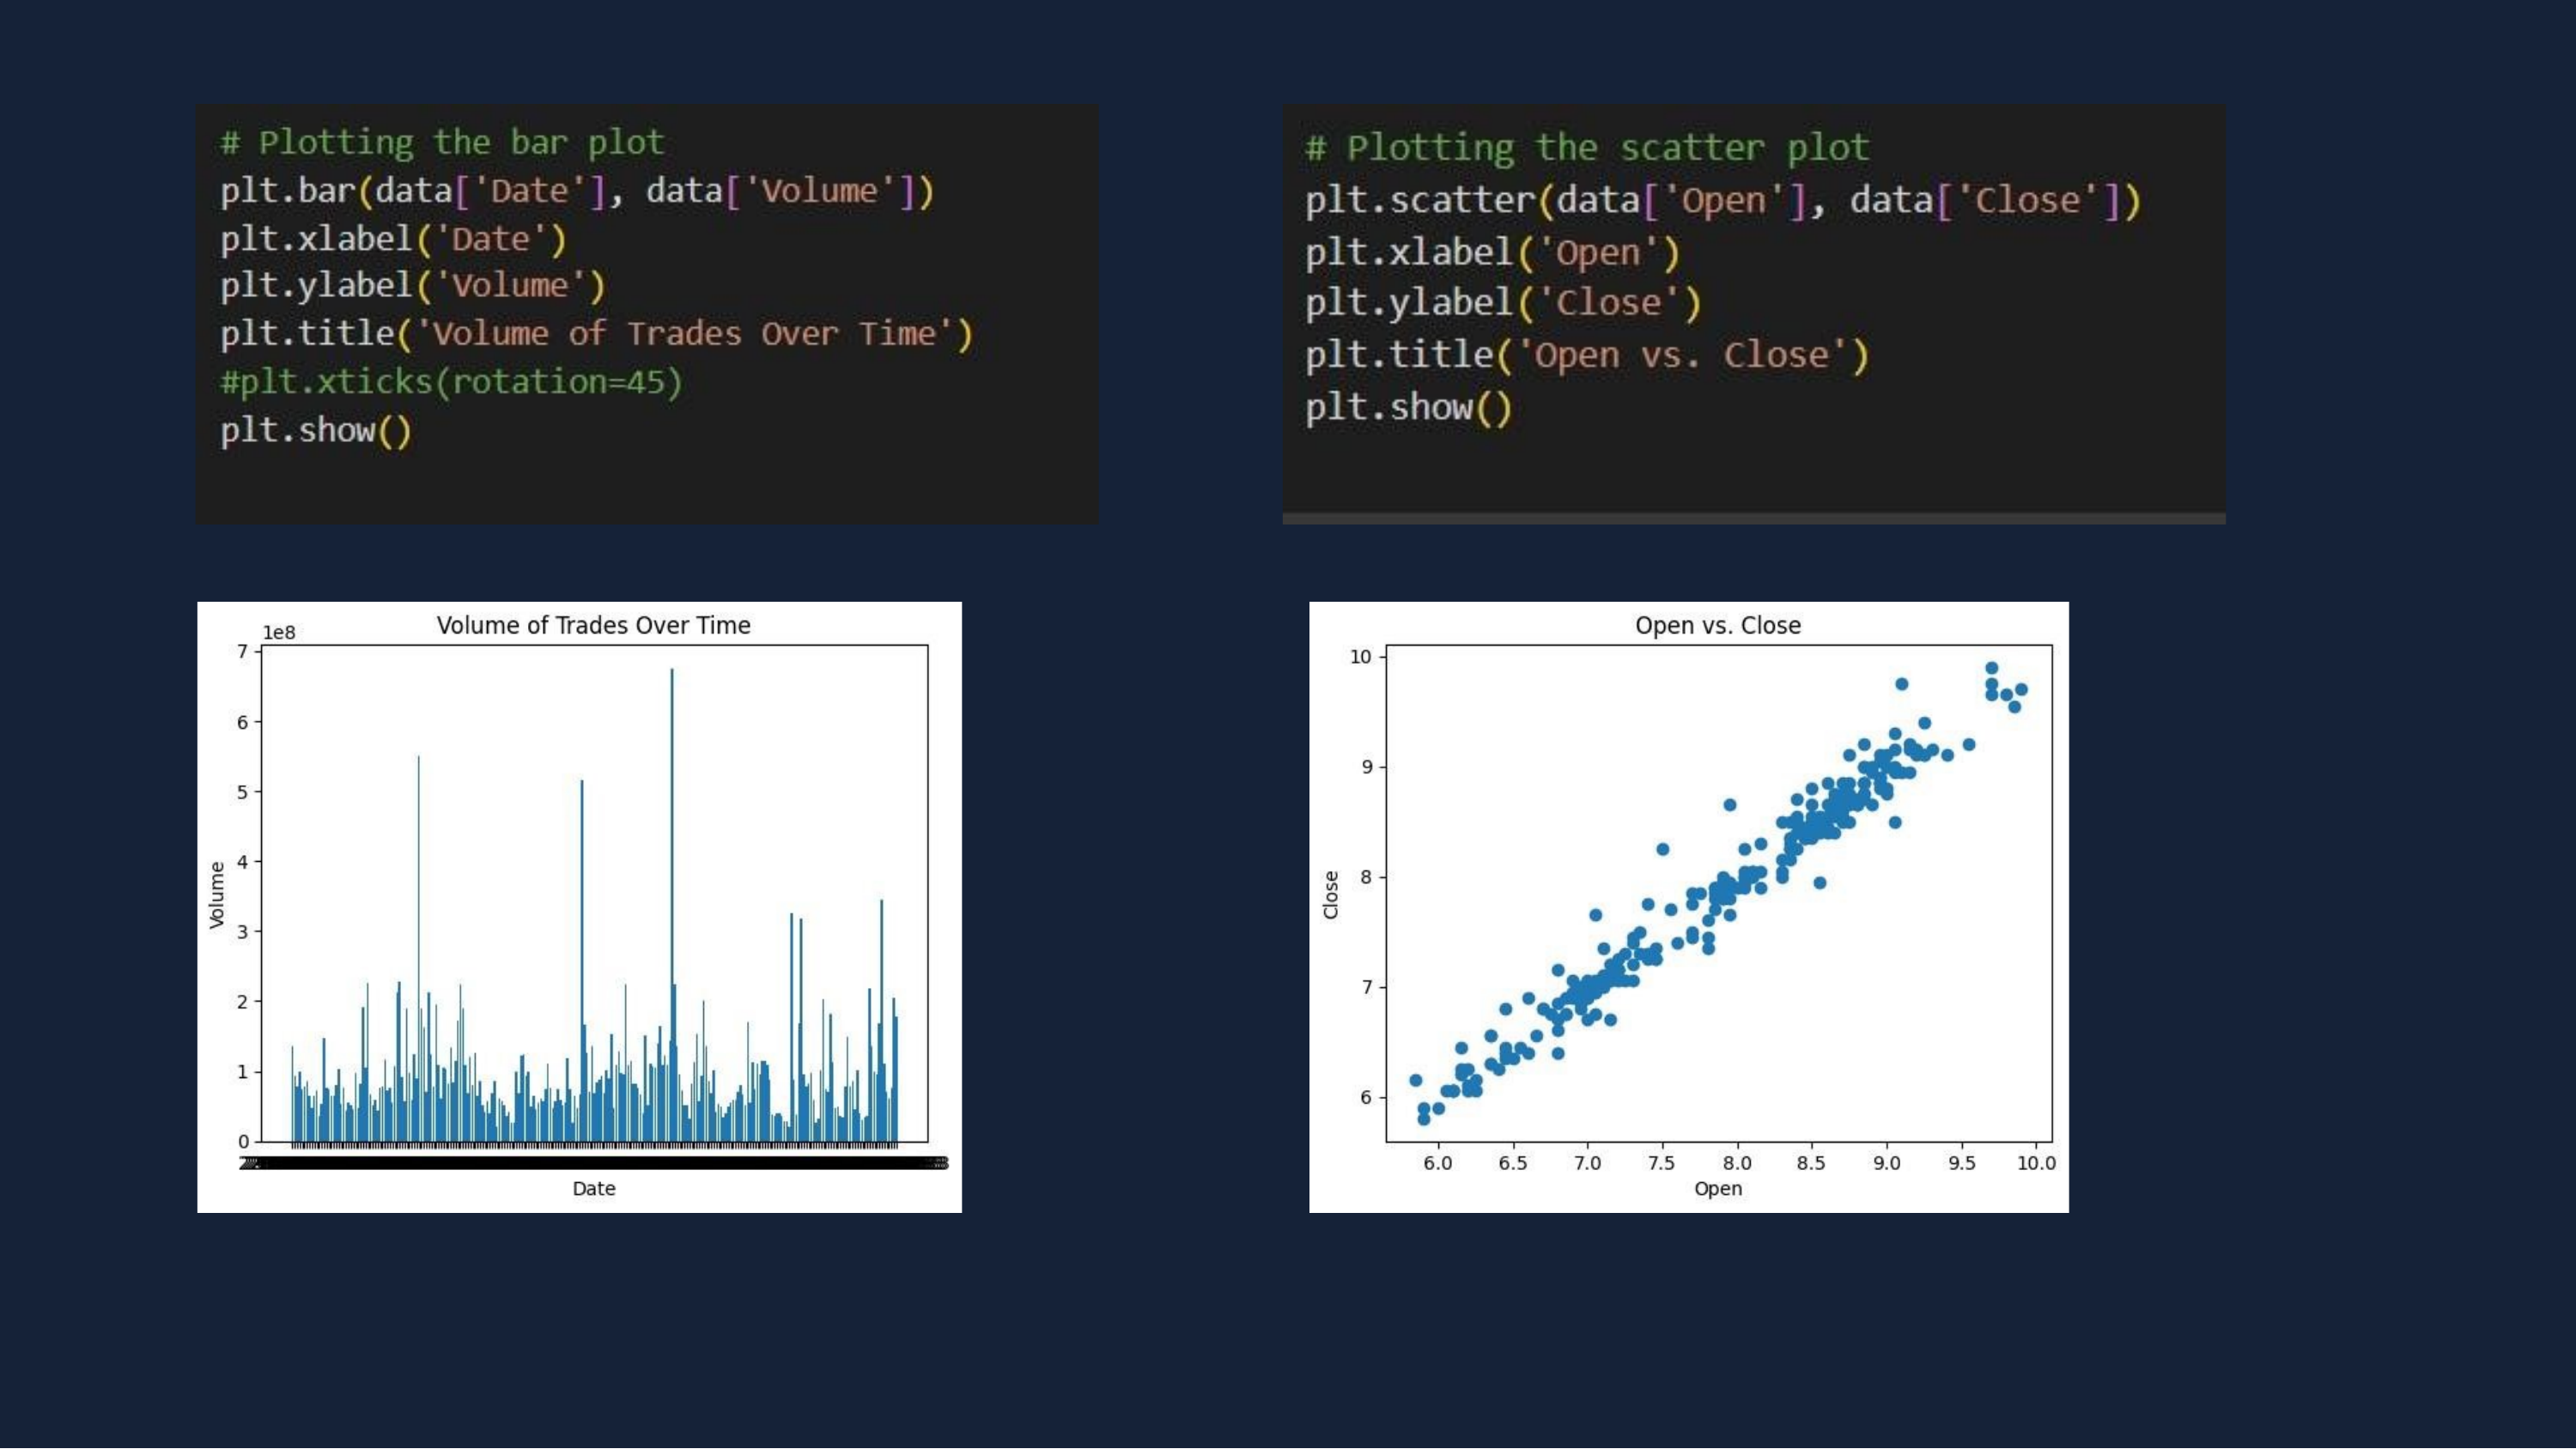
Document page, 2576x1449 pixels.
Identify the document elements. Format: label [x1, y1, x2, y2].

picture [1282, 104, 2227, 524]
picture [197, 602, 963, 1213]
picture [195, 104, 1099, 524]
picture [1309, 602, 2069, 1213]
